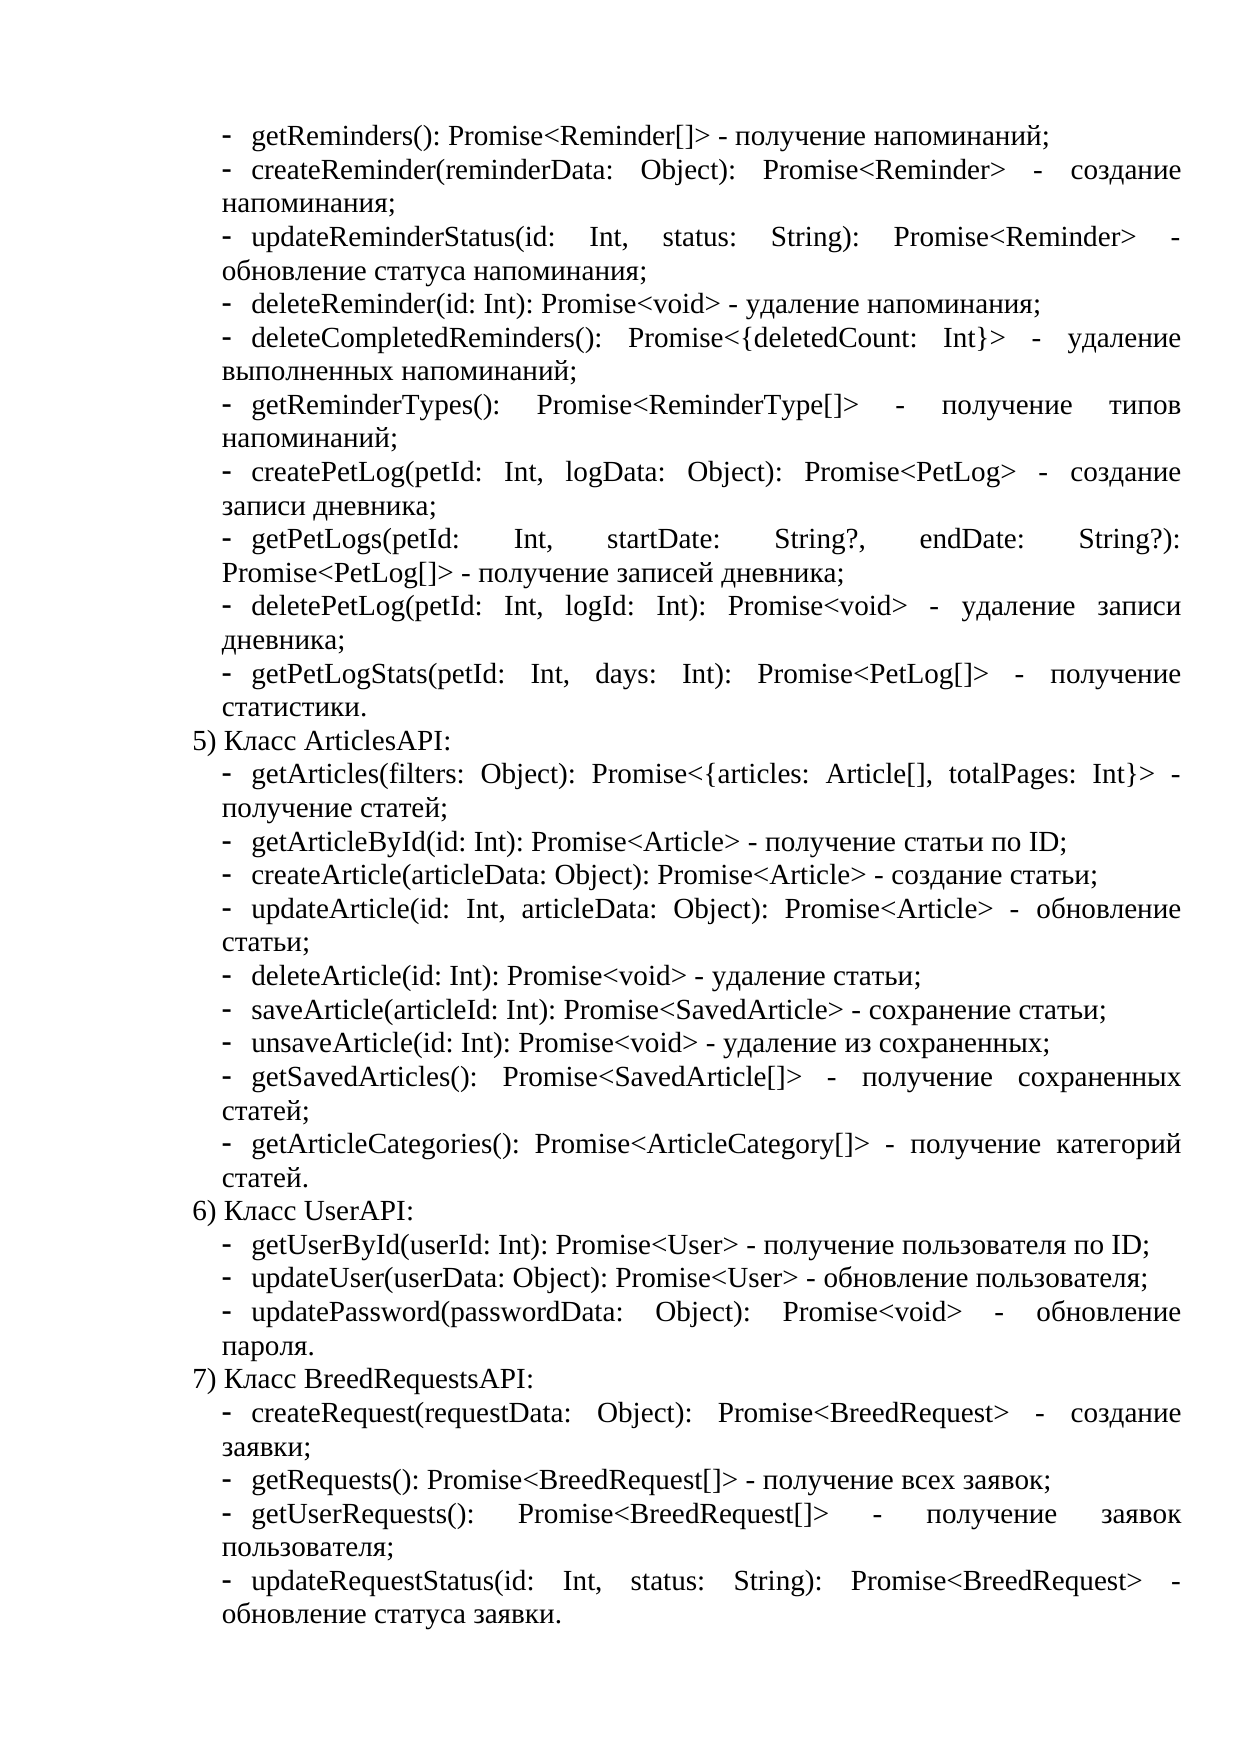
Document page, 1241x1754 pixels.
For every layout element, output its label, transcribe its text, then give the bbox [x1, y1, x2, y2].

list updateReminderStatus(id: Int, status: String): Promise<Reminder> - обновление статуса напоминания; [222, 219, 1181, 286]
list createPetLog(petId: Int, logData: Object): Promise<PetLog> - создание записи дневника; [222, 454, 1181, 521]
list deleteCompletedReminders(): Promise<{deletedCount: Int}> - удаление выполненных напоминаний; [222, 320, 1181, 387]
list getSavedArticles(): Promise<SavedArticle[]> - получение сохраненных статей; [222, 1059, 1181, 1126]
list getArticleById(id: Int): Promise<Article> - получение статьи по ID; [222, 824, 1181, 857]
list getUserRequests(): Promise<BreedRequest[]> - получение заявок пользователя; [222, 1496, 1181, 1563]
list getArticleCategories(): Promise<ArticleCategory[]> - получение категорий статей. [222, 1126, 1181, 1193]
list Класс BreedRequestsAPI: [118, 1361, 1181, 1395]
list deletePetLog(petId: Int, logId: Int): Promise<void> - удаление записи дневника; [222, 588, 1181, 656]
list getReminders(): Promise<Reminder[]> - получение напоминаний; [222, 118, 1181, 152]
list getReminderTypes(): Promise<ReminderType[]> - получение типов напоминаний; [222, 387, 1181, 454]
list getUserById(userId: Int): Promise<User> - получение пользователя по ID; [222, 1227, 1181, 1261]
list updateArticle(id: Int, articleData: Object): Promise<Article> - обновление статьи; [222, 891, 1181, 958]
list updatePassword(passwordData: Object): Promise<void> - обновление пароля. [222, 1294, 1181, 1361]
list deleteReminder(id: Int): Promise<void> - удаление напоминания; [222, 286, 1181, 320]
list updateRequestStatus(id: Int, status: String): Promise<BreedRequest> - обновление статуса заявки. [222, 1563, 1181, 1630]
list createReminder(reminderData: Object): Promise<Reminder> - создание напоминания; [222, 152, 1181, 219]
list getArticles(filters: Object): Promise<{articles: Article[], totalPages: Int}> - получение статей; [222, 756, 1181, 824]
list deleteArticle(id: Int): Promise<void> - удаление статьи; [222, 958, 1181, 992]
list unsaveArticle(id: Int): Promise<void> - удаление из сохраненных; [222, 1025, 1181, 1059]
list createRequest(requestData: Object): Promise<BreedRequest> - создание заявки; [222, 1395, 1181, 1462]
list getPetLogs(petId: Int, startDate: String?, endDate: String?): Promise<PetLog[]> - получение записей дневника; [222, 521, 1181, 588]
list saveArticle(articleId: Int): Promise<SavedArticle> - сохранение статьи; [222, 992, 1181, 1025]
list updateUser(userData: Object): Promise<User> - обновление пользователя; [222, 1261, 1181, 1294]
list getRequests(): Promise<BreedRequest[]> - получение всех заявок; [222, 1462, 1181, 1496]
list createArticle(articleData: Object): Promise<Article> - создание статьи; [222, 857, 1181, 891]
list Класс UserAPI: [118, 1193, 1181, 1227]
list Класс ArticlesAPI: [118, 723, 1181, 756]
list getPetLogStats(petId: Int, days: Int): Promise<PetLog[]> - получение статистики. [222, 656, 1181, 723]
